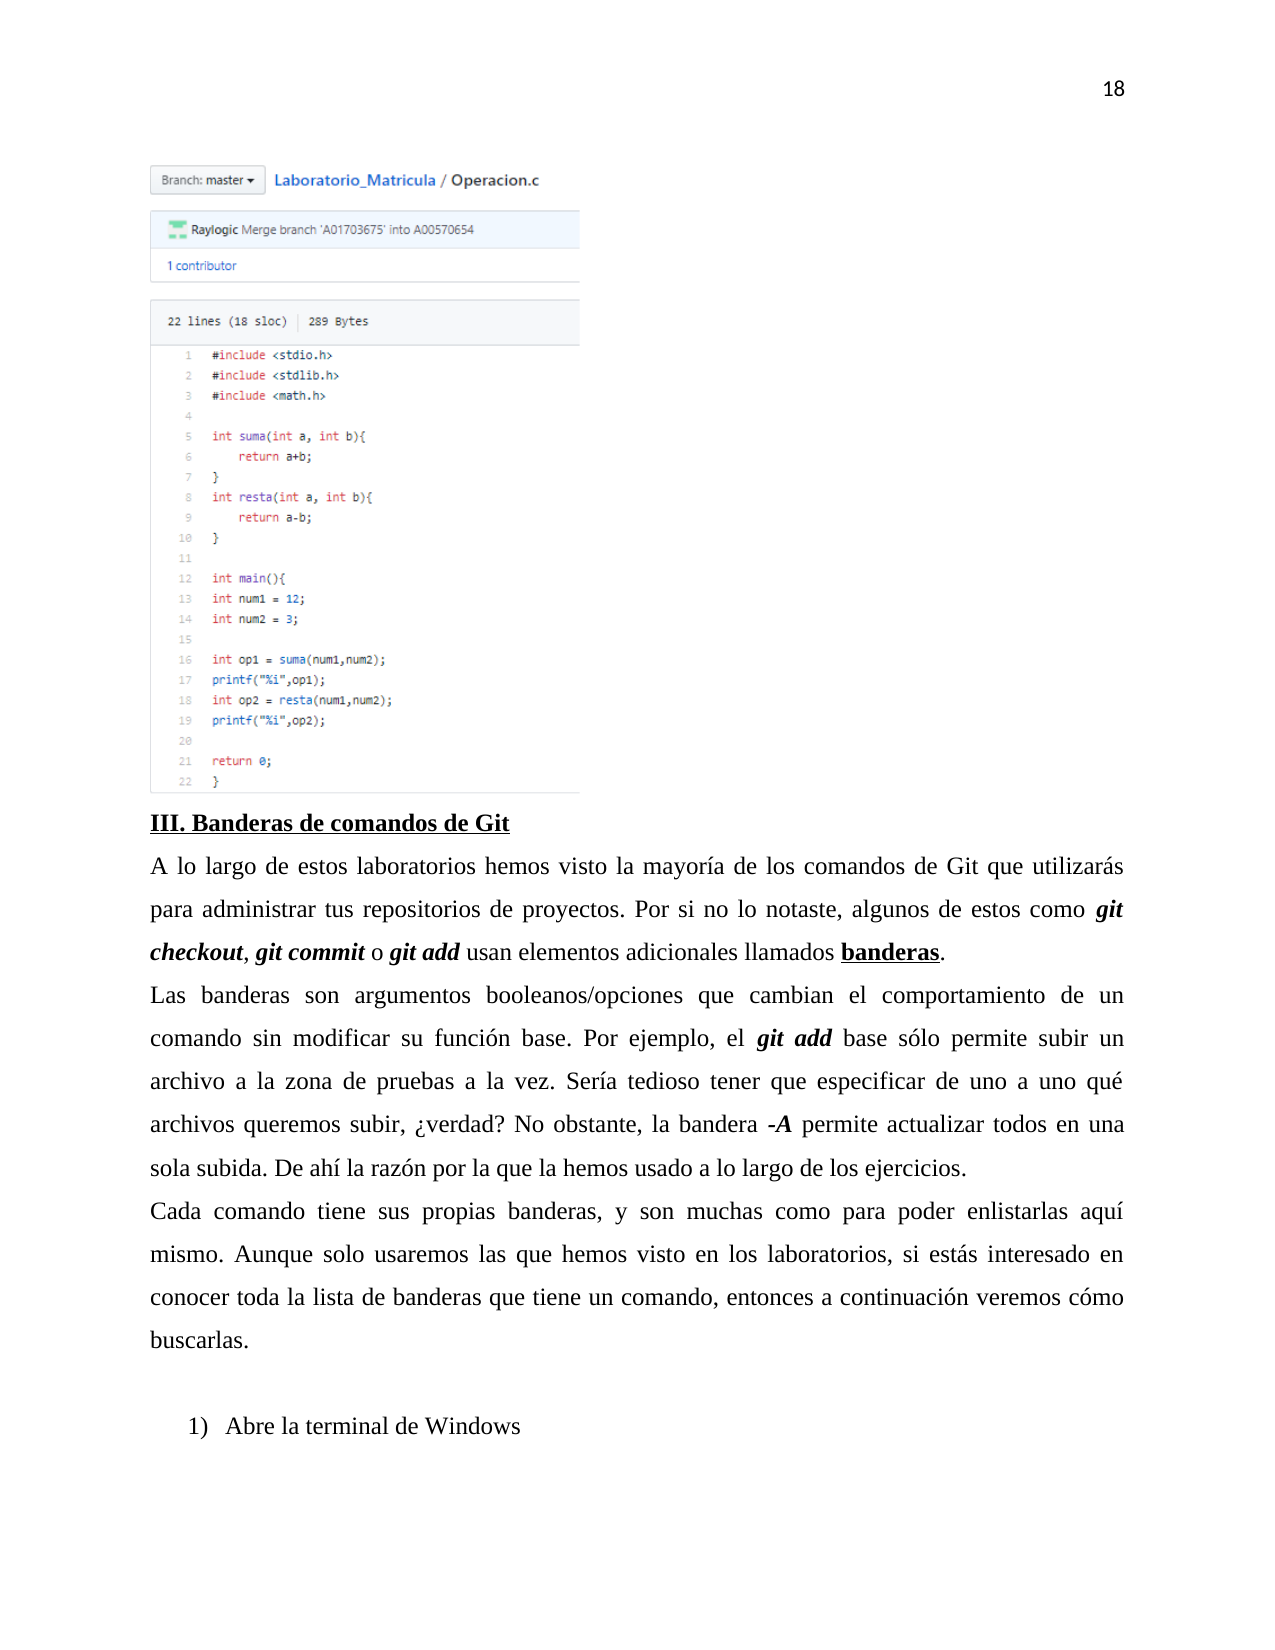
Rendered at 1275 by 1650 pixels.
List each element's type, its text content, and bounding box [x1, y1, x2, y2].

list Abre la terminal de Windows [187, 1411, 1125, 1440]
text Cada comando tiene sus propias banderas, y son muchas como para poder enlistarlas aquí mismo. Aunque solo usaremos las que hemos visto en los laboratorios, si estás interesado en conocer toda la lista de banderas que tiene un comando, entonces a continuación veremos cómo buscarlas. [150, 1196, 1125, 1354]
text Las banderas son argumentos booleanos/opciones que cambian el comportamiento de un comando sin modificar su función base. Por ejemplo, el git add base sólo permite subir un archivo a la zona de pruebas a la vez. Sería tedioso tener que especificar de uno a uno qué archivos queremos subir, ¿verdad? No obstante, la bandera -A permite actualizar todos en una sola subida. De ahí la razón por la que la hemos usado a lo largo de los ejercicios. [150, 980, 1125, 1181]
text A lo largo de estos laboratorios hemos visto la mayoría de los comandos de Git que utilizarás para administrar tus repositorios de proyectos. Por si no lo notaste, algunos de estos como git checkout, git commit o git add usan elementos adicionales llamados banderas. [150, 851, 1125, 966]
text III. Banderas de comandos de Git [150, 808, 1125, 836]
picture [150, 150, 580, 794]
